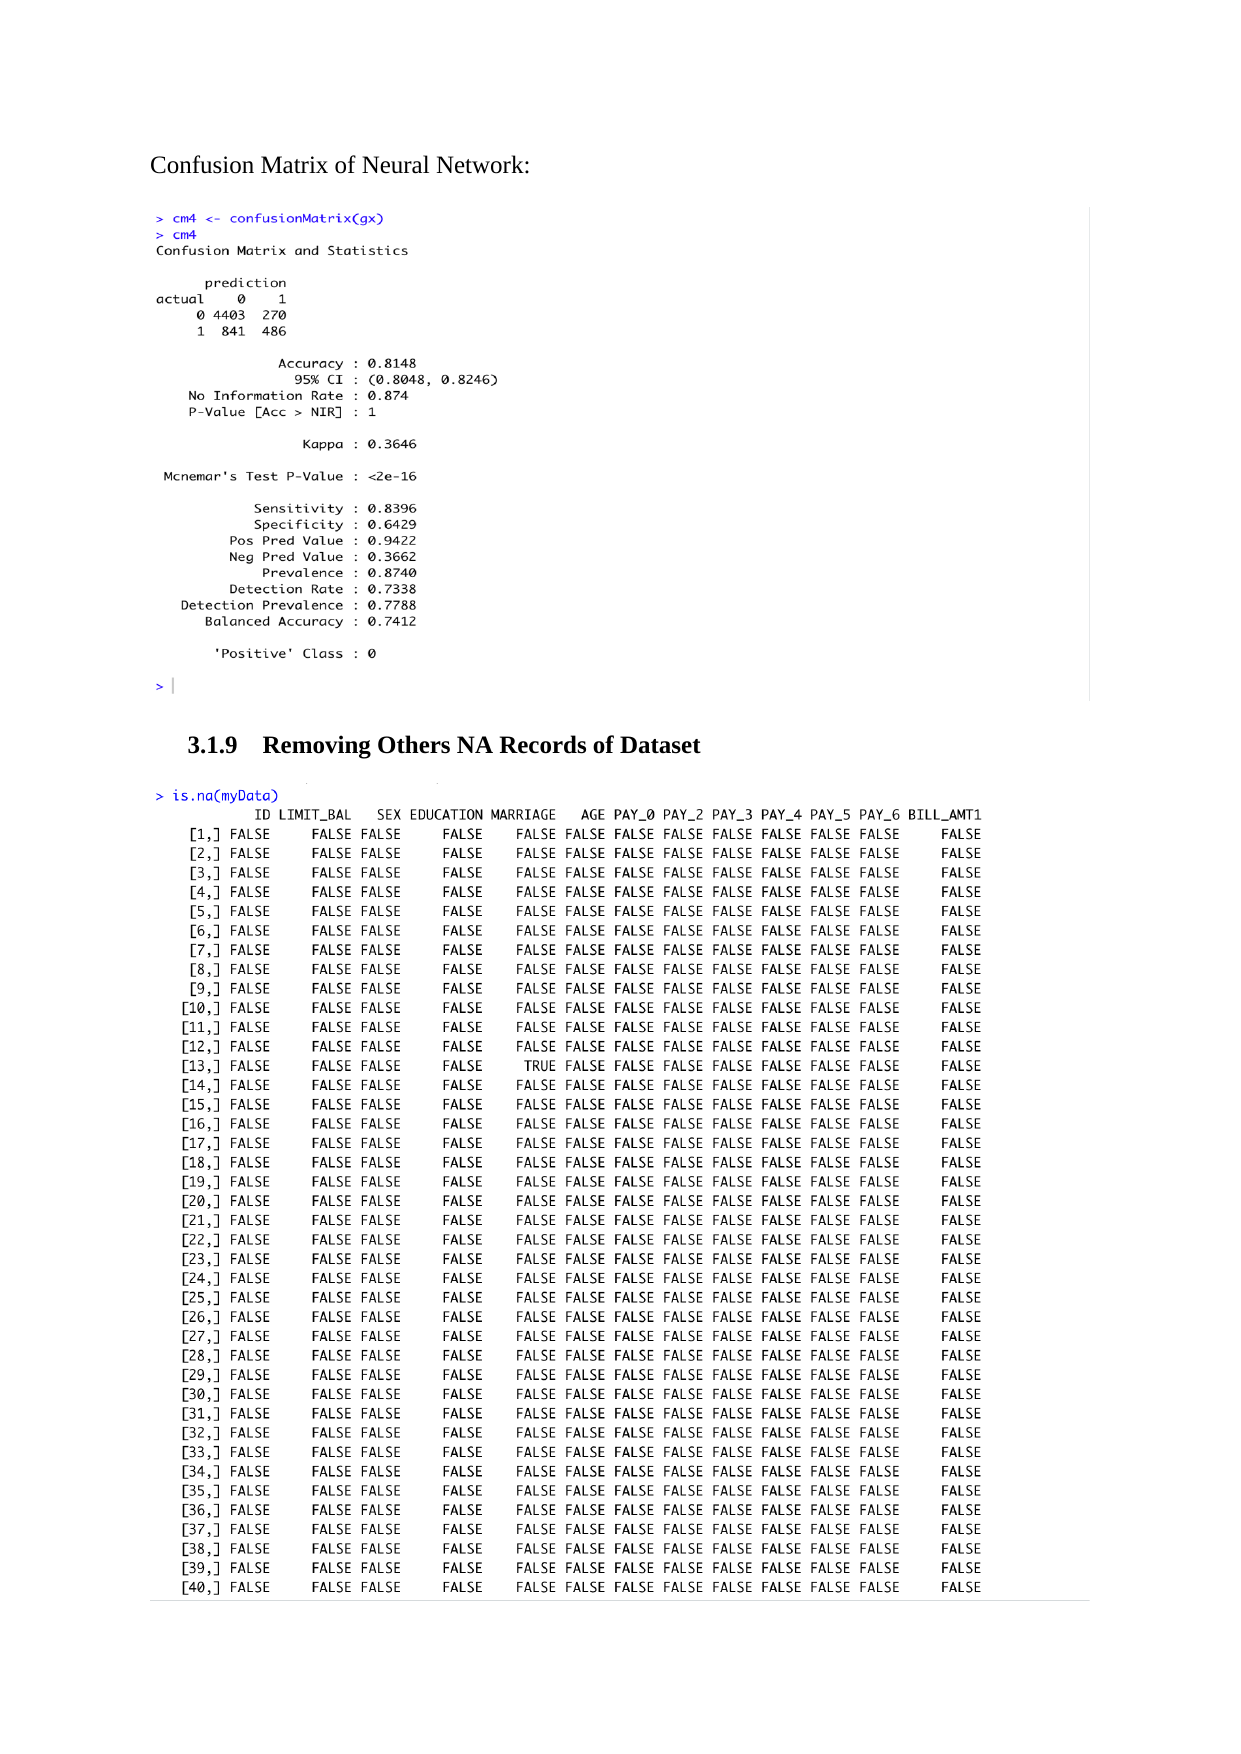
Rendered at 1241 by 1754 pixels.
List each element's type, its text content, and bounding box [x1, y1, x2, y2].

text Confusion Matrix of Neural Network: [150, 150, 1090, 179]
picture [150, 783, 1090, 1601]
picture [150, 207, 1090, 701]
list Removing Others NA Records of Dataset [187, 730, 1090, 758]
